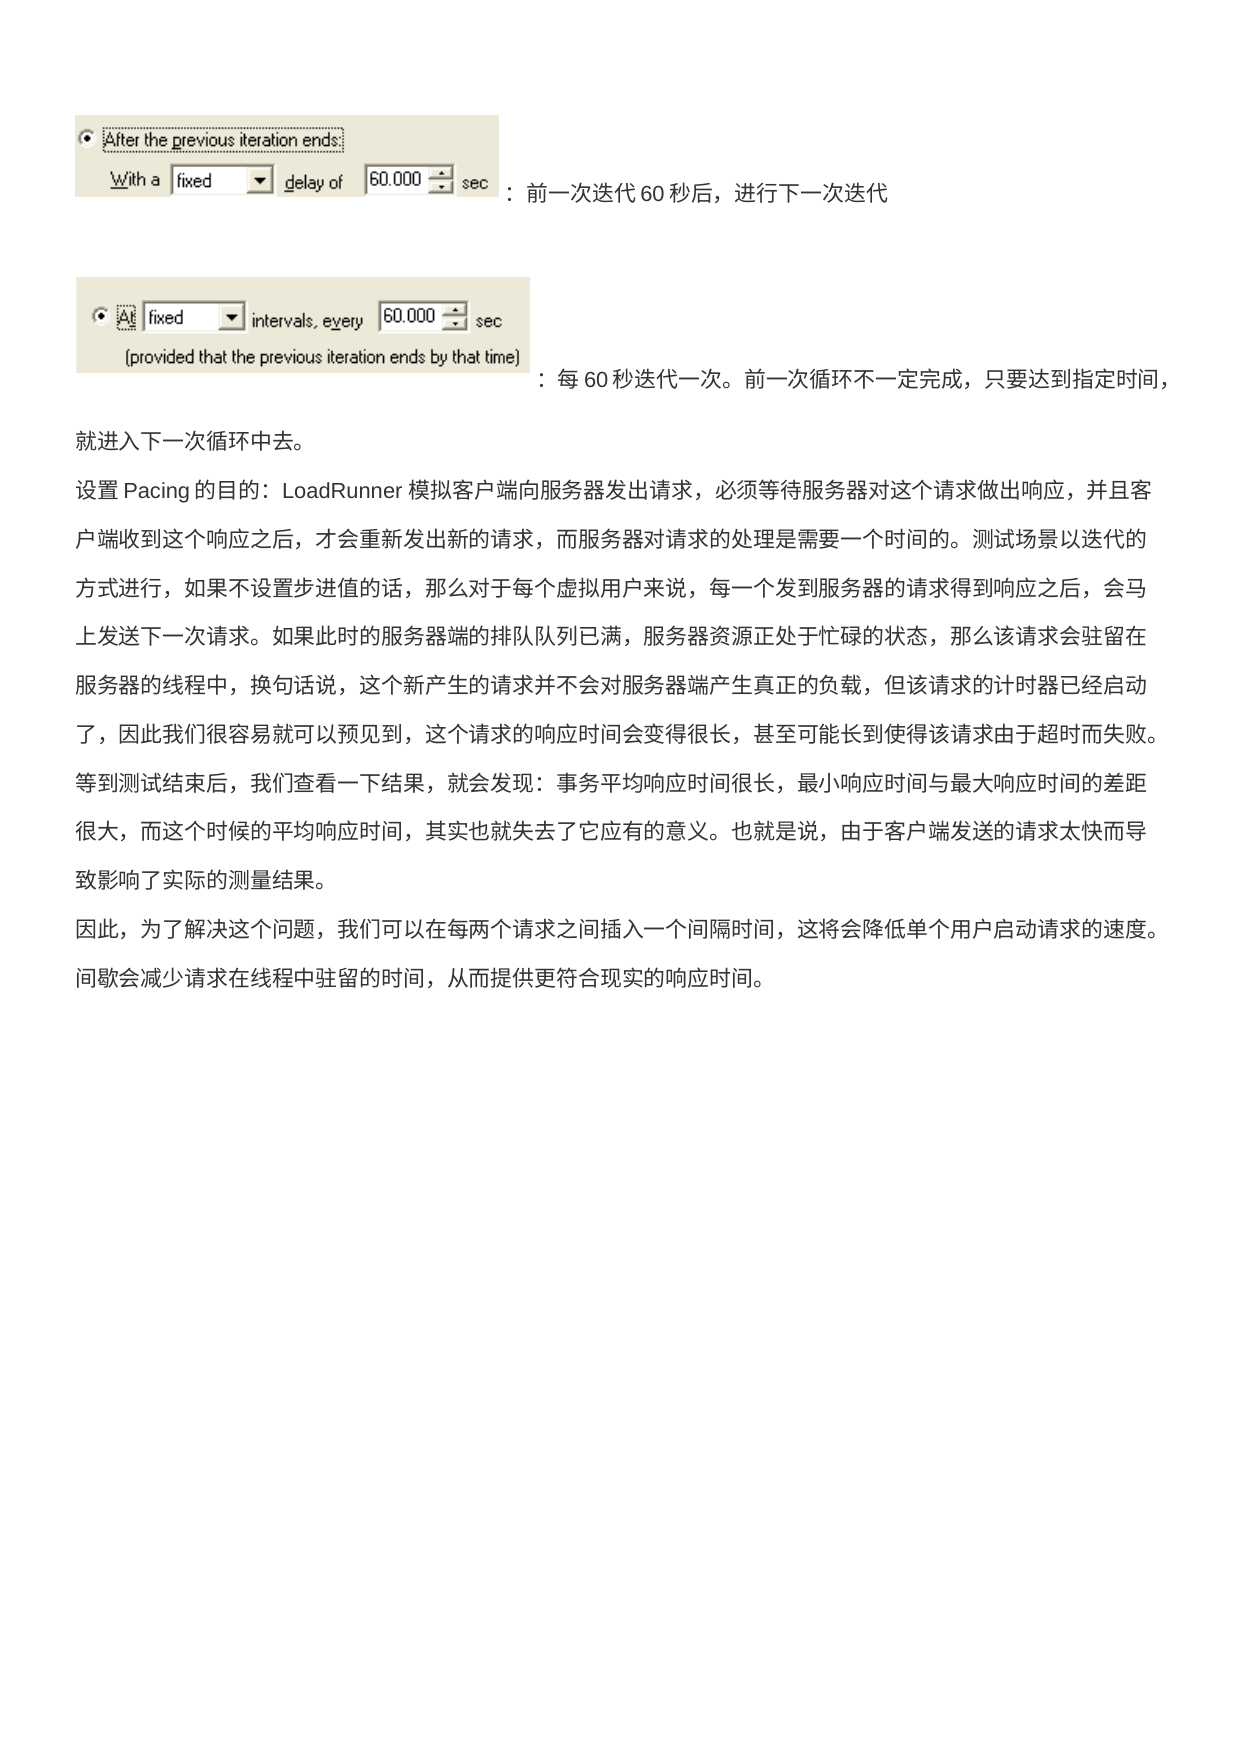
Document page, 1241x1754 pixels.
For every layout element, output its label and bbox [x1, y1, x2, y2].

picture [75, 115, 499, 197]
text [75, 115, 1165, 993]
picture [75, 277, 530, 373]
